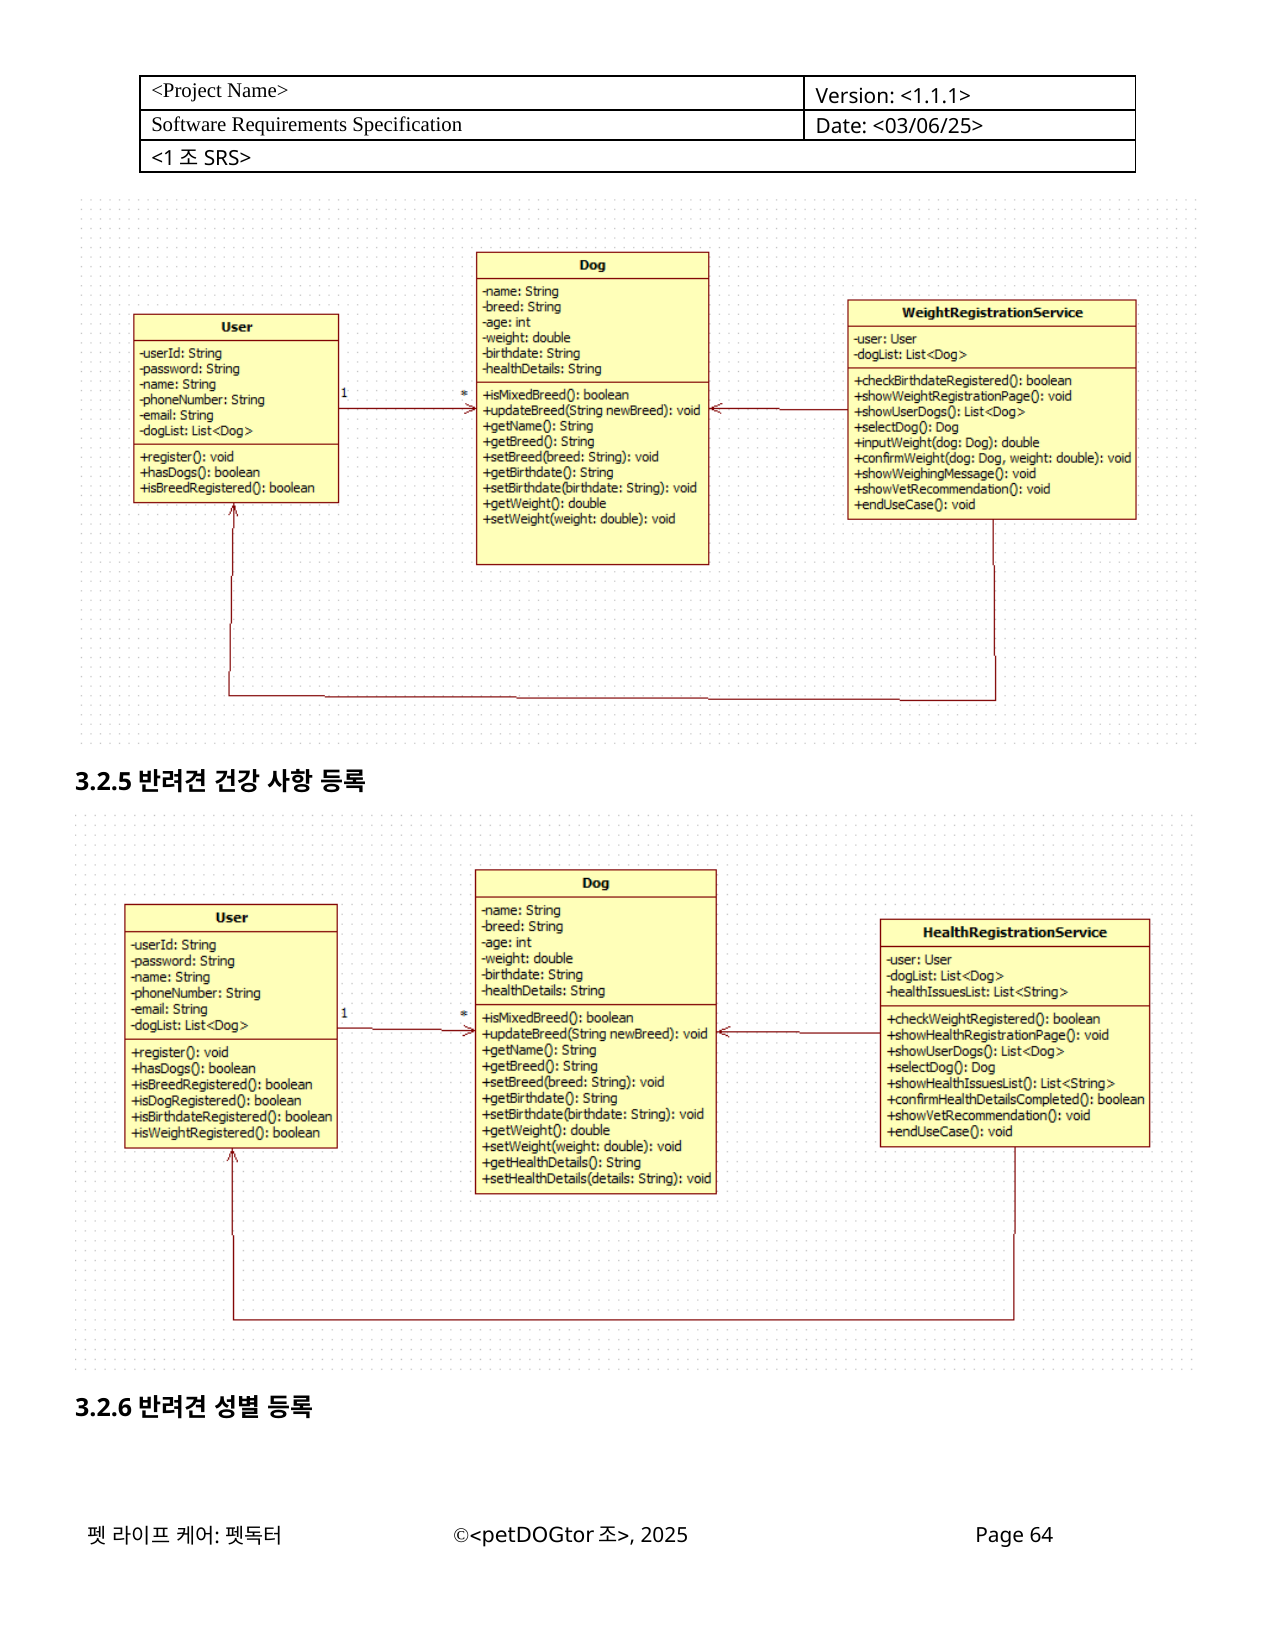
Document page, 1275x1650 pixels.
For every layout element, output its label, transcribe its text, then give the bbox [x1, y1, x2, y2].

text 3.2.6 반려견 성별 등록 [75, 1387, 1200, 1423]
picture [75, 197, 1200, 750]
text 3.2.5 반려견 건강 사항 등록 [75, 762, 1200, 798]
picture [75, 810, 1200, 1375]
